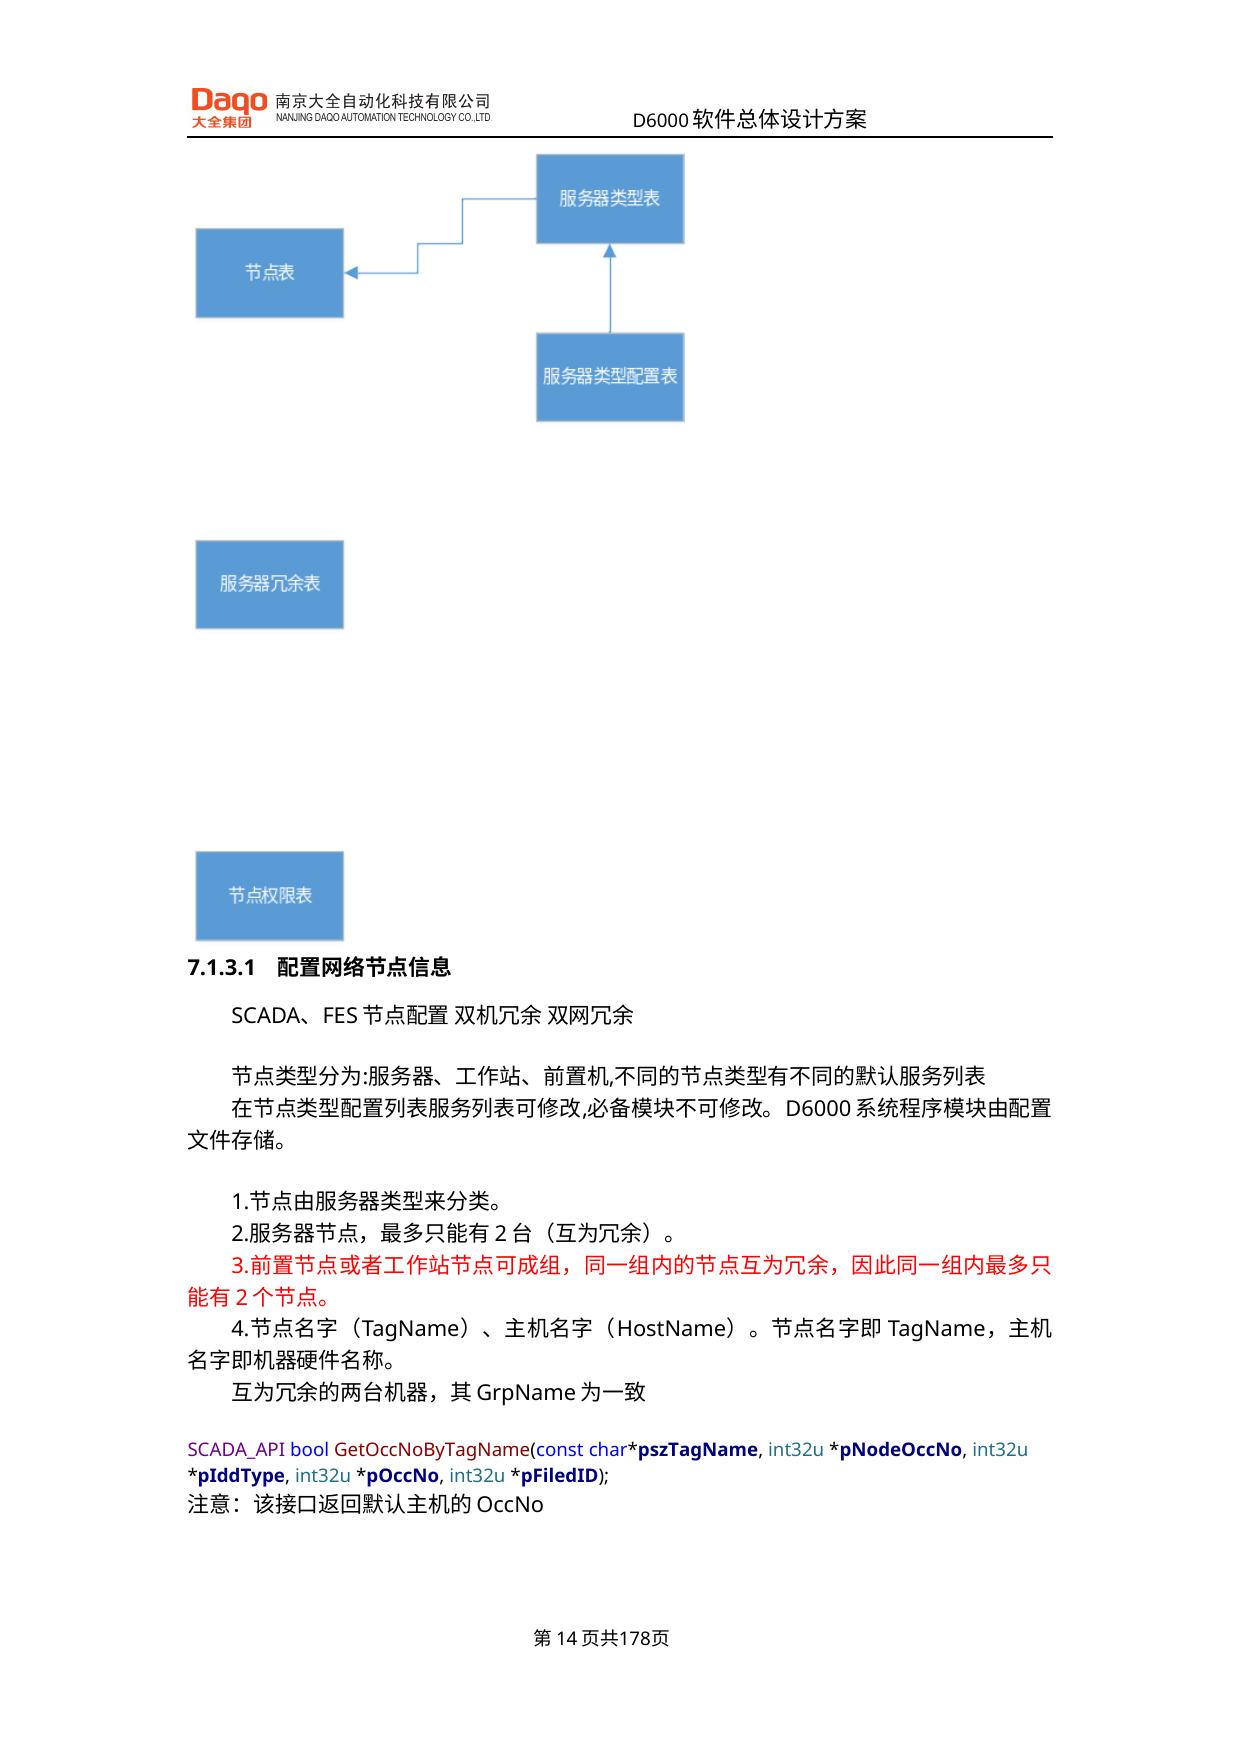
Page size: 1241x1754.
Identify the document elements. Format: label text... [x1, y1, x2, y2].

text 注意：该接口返回默认主机的OccNo [187, 1487, 1053, 1519]
text SCADA、FES节点配置 双机冗余 双网冗余 [187, 998, 1053, 1029]
text 3.前置节点或者工作站节点可成组，同一组内的节点互为冗余，因此同一组内最多只能有2个节点。 [187, 1248, 1053, 1311]
subtitle 配置网络节点信息 [187, 950, 1053, 982]
picture [187, 88, 492, 128]
text SCADA_API bool GetOccNoByTagName(const char*pszTagName, int32u *pNodeOccNo, int32u *pIddType, int32u *pOccNo, int32u *pFiledID); [609, 1436, 1053, 1487]
text 互为冗余的两台机器，其GrpName为一致 [187, 1375, 1053, 1407]
text 节点类型分为:服务器、工作站、前置机,不同的节点类型有不同的默认服务列表 [187, 1059, 1053, 1091]
text 1.节点由服务器类型来分类。 [187, 1184, 1053, 1216]
text 在节点类型配置列表服务列表可修改,必备模块不可修改。D6000系统程序模块由配置文件存储。 [187, 1091, 1053, 1154]
text 4.节点名字（TagName）、主机名字（HostName）。节点名字即TagName，主机名字即机器硬件名称。 [187, 1311, 1053, 1375]
text 2.服务器节点，最多只能有2台（互为冗余）。 [187, 1216, 1053, 1248]
